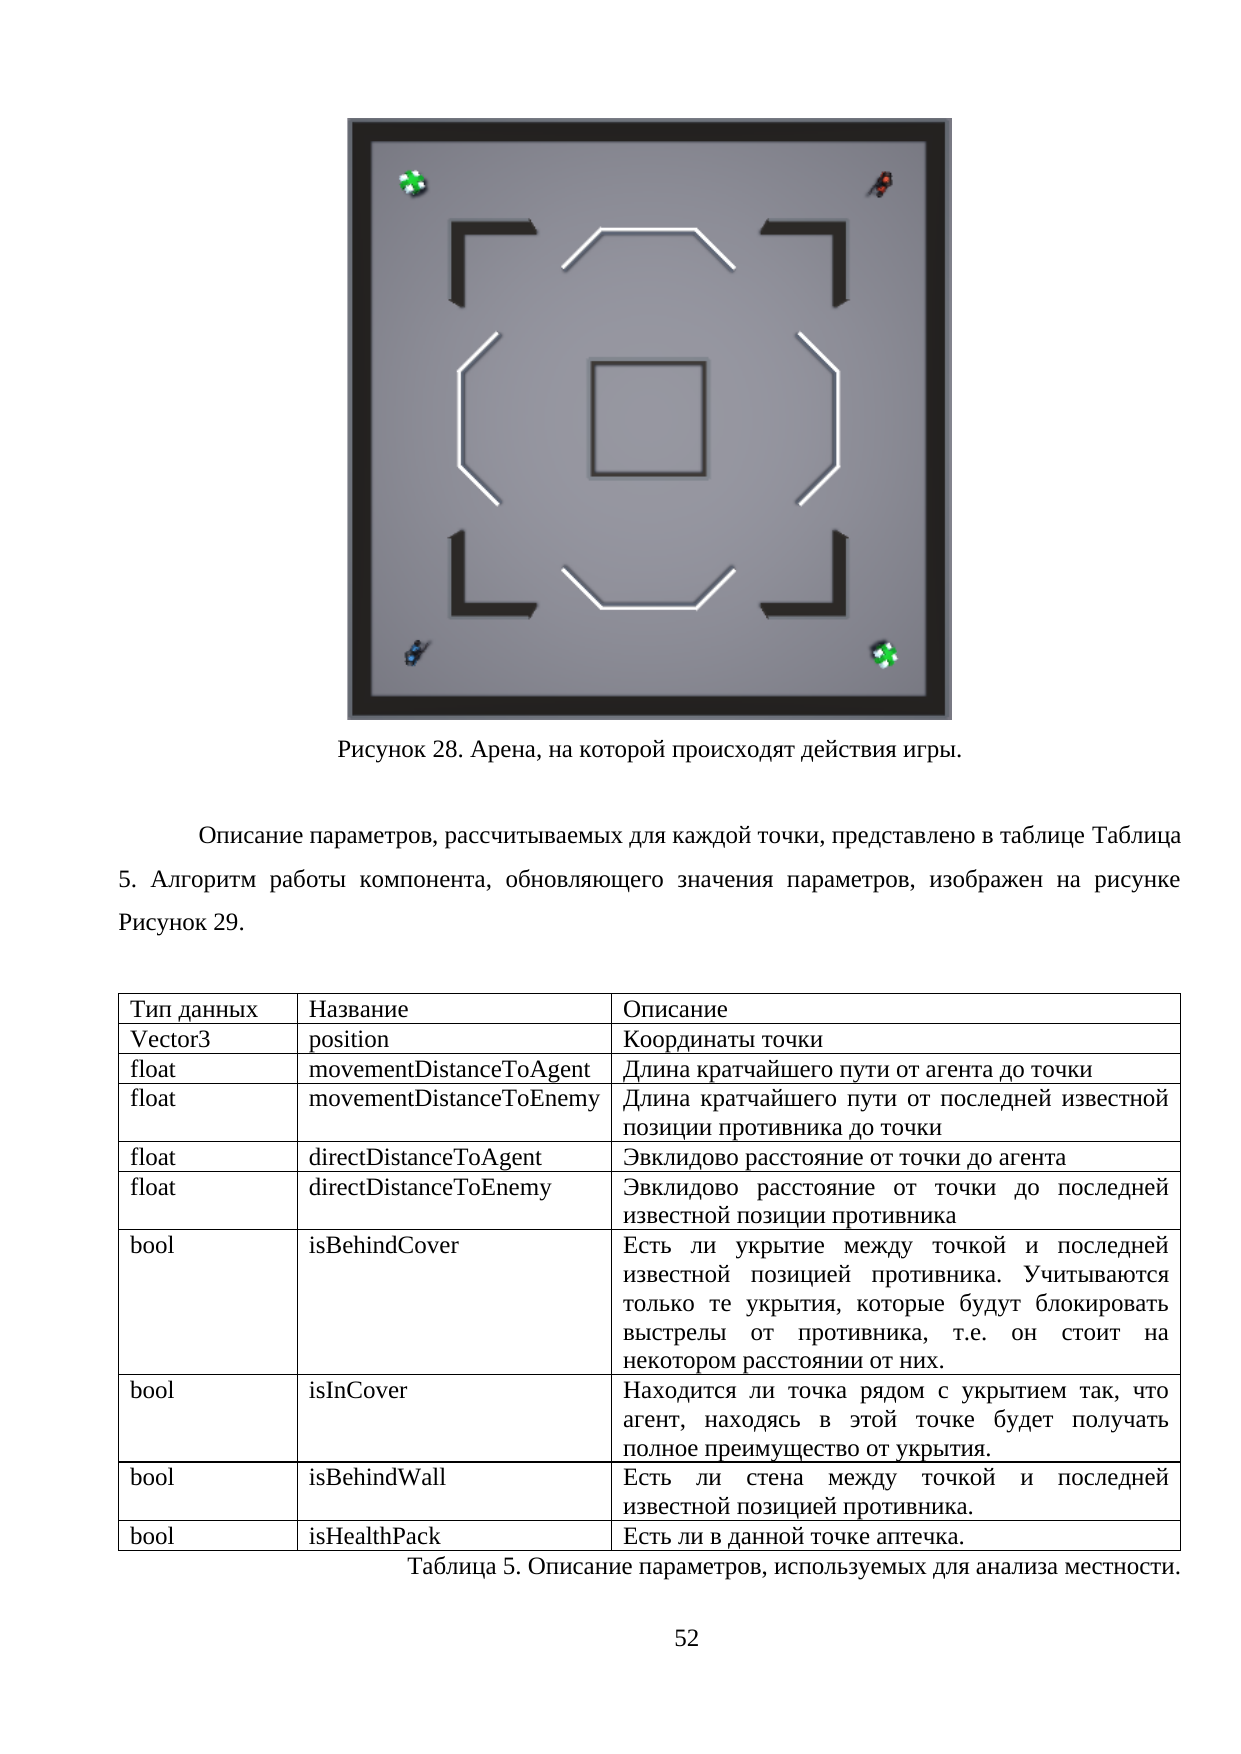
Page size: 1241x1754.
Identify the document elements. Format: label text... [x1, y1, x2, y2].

table_cell float [119, 1172, 297, 1229]
table_cell Эвклидово расстояние от точки до последней известной позиции противника [612, 1172, 1180, 1229]
table_cell directDistanceToAgent [298, 1142, 611, 1171]
table_cell isBehindCover [298, 1230, 611, 1374]
table_cell position [298, 1024, 611, 1053]
table_header Название [298, 994, 611, 1023]
table_cell Vector3 [119, 1024, 297, 1053]
text Рисунок 28. Арена, на которой происходят действия игры. [118, 734, 1181, 763]
table_cell Есть ли укрытие между точкой и последней известной позицией противника. Учитываются только те укрытия, которые будут блокировать выстрелы от противника, т.е. он стоит на некотором расстоянии от них. [612, 1230, 1180, 1374]
table_cell float [119, 1084, 297, 1141]
table_cell bool [119, 1521, 297, 1550]
table_cell Эвклидово расстояние от точки до агента [612, 1142, 1180, 1171]
text Таблица 5. Описание параметров, используемых для анализа местности. [118, 1551, 1181, 1579]
table_cell Есть ли в данной точке аптечка. [612, 1521, 1180, 1550]
table_cell Находится ли точка рядом с укрытием так, что агент, находясь в этой точке будет получать полное преимущество от укрытия. [612, 1375, 1180, 1461]
table_cell bool [119, 1230, 297, 1374]
table_cell Длина кратчайшего пути от агента до точки [612, 1054, 1180, 1082]
table_header Тип данных [119, 994, 297, 1023]
table_cell isBehindWall [298, 1463, 611, 1520]
table_cell movementDistanceToEnemy [298, 1084, 611, 1141]
table_cell Есть ли стена между точкой и последней известной позицией противника. [612, 1463, 1180, 1520]
table_cell float [119, 1142, 297, 1171]
table_header Описание [612, 994, 1180, 1023]
table_cell bool [119, 1463, 297, 1520]
table_cell Координаты точки [612, 1024, 1180, 1053]
picture [347, 118, 952, 720]
table_cell float [119, 1054, 297, 1082]
table_cell isInCover [298, 1375, 611, 1461]
table_cell movementDistanceToAgent [298, 1054, 611, 1082]
table_cell Длина кратчайшего пути от последней известной позиции противника до точки [612, 1084, 1180, 1141]
text Описание параметров, рассчитываемых для каждой точки, представлено в таблице 5. Алгоритм работы компонента, обновляющего значения параметров, изображен на рисунке 28. [118, 821, 1181, 936]
table_cell directDistanceToEnemy [298, 1172, 611, 1229]
table_cell bool [119, 1375, 297, 1461]
table_cell isHealthPack [298, 1521, 611, 1550]
